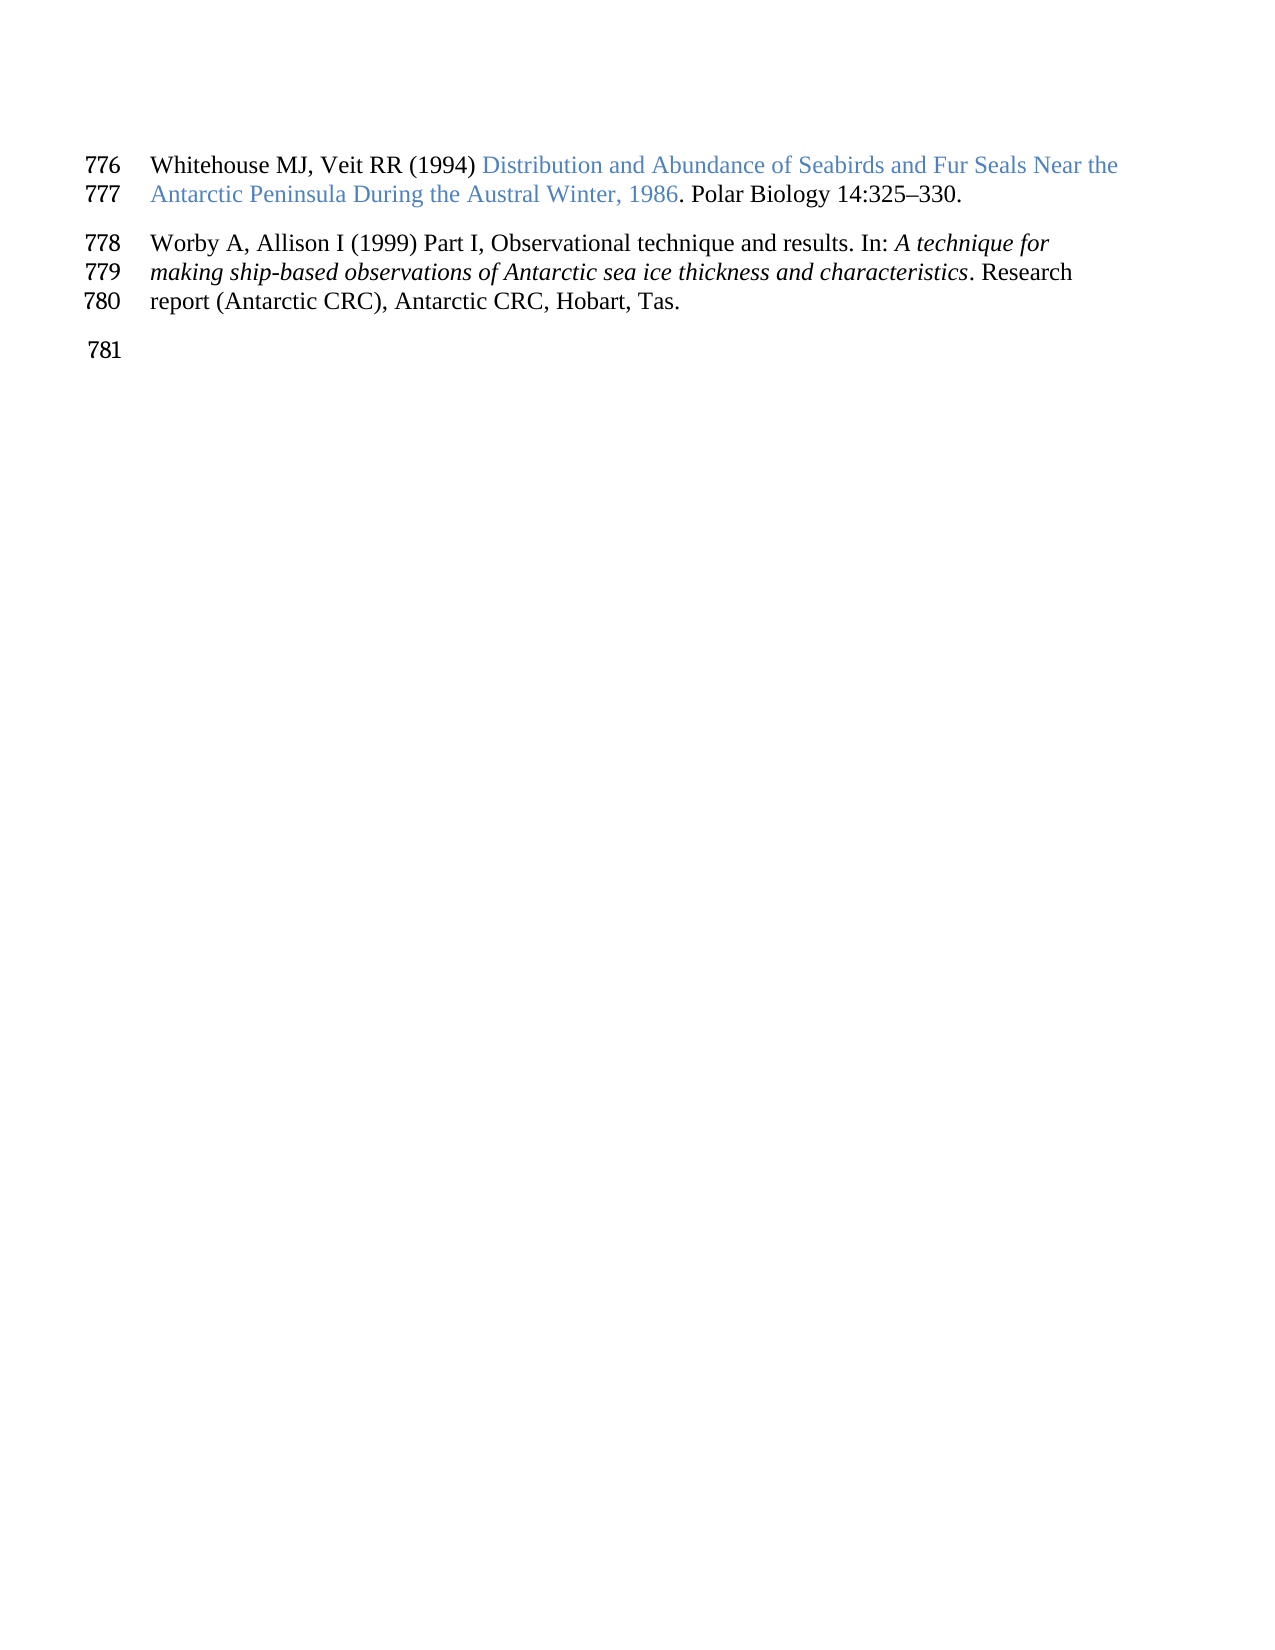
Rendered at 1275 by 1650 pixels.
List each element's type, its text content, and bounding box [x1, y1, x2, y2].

text Worby A, Allison I (1999) Part I, Observational technique and results. In: A technique for making ship-based observations of Antarctic sea ice thickness and characteristics. Research report (Antarctic CRC), Antarctic CRC, Hobart, Tas. [150, 228, 1125, 314]
text Whitehouse MJ, Veit RR (1994) Distribution and Abundance of Seabirds and Fur Seals Near the Antarctic Peninsula During the Austral Winter, 1986. Polar Biology 14:325–330. [150, 150, 1125, 207]
